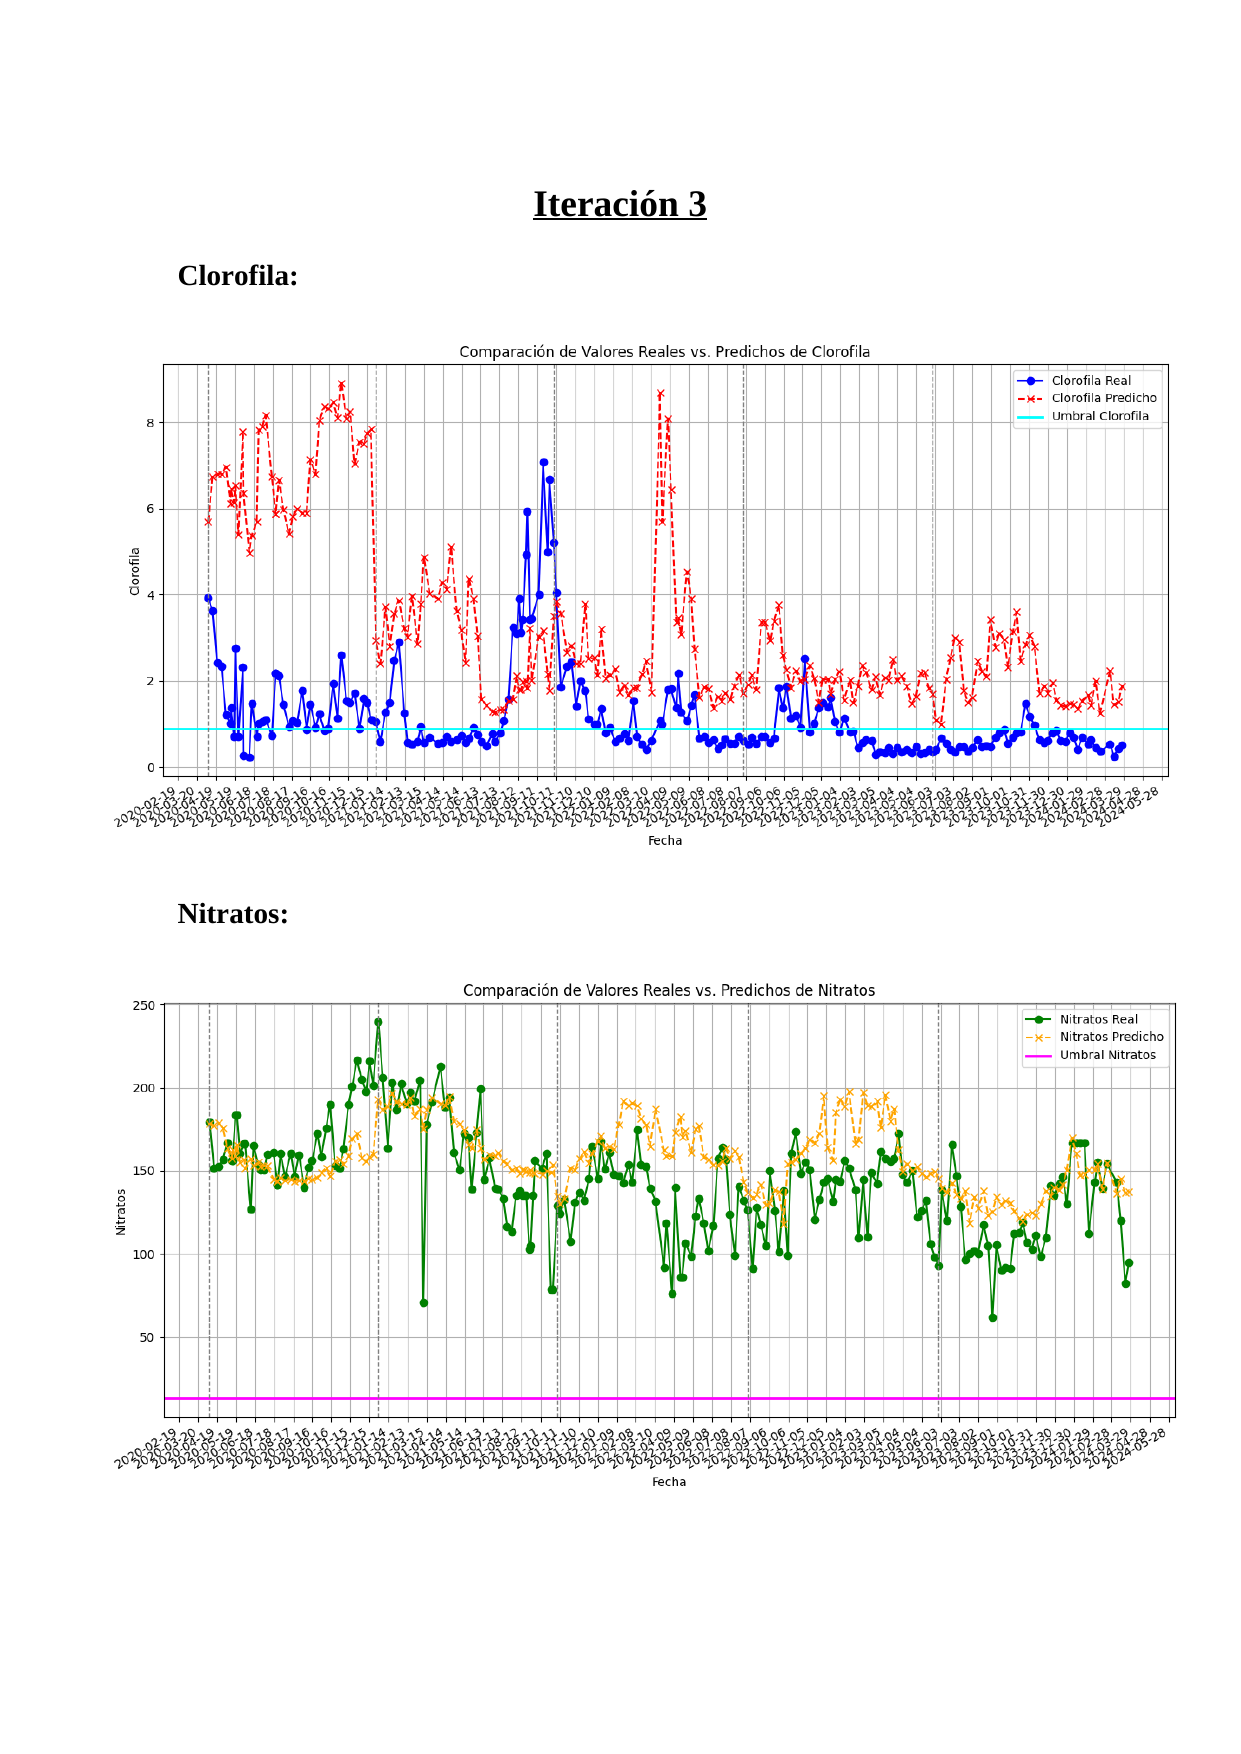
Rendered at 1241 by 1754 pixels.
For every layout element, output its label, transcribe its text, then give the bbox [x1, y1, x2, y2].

text Iteración 3 [177, 181, 1063, 224]
picture [0, 291, 1241, 897]
text Nitratos: [177, 897, 1063, 930]
text Clorofila: [177, 258, 1063, 291]
picture [0, 930, 1241, 1539]
